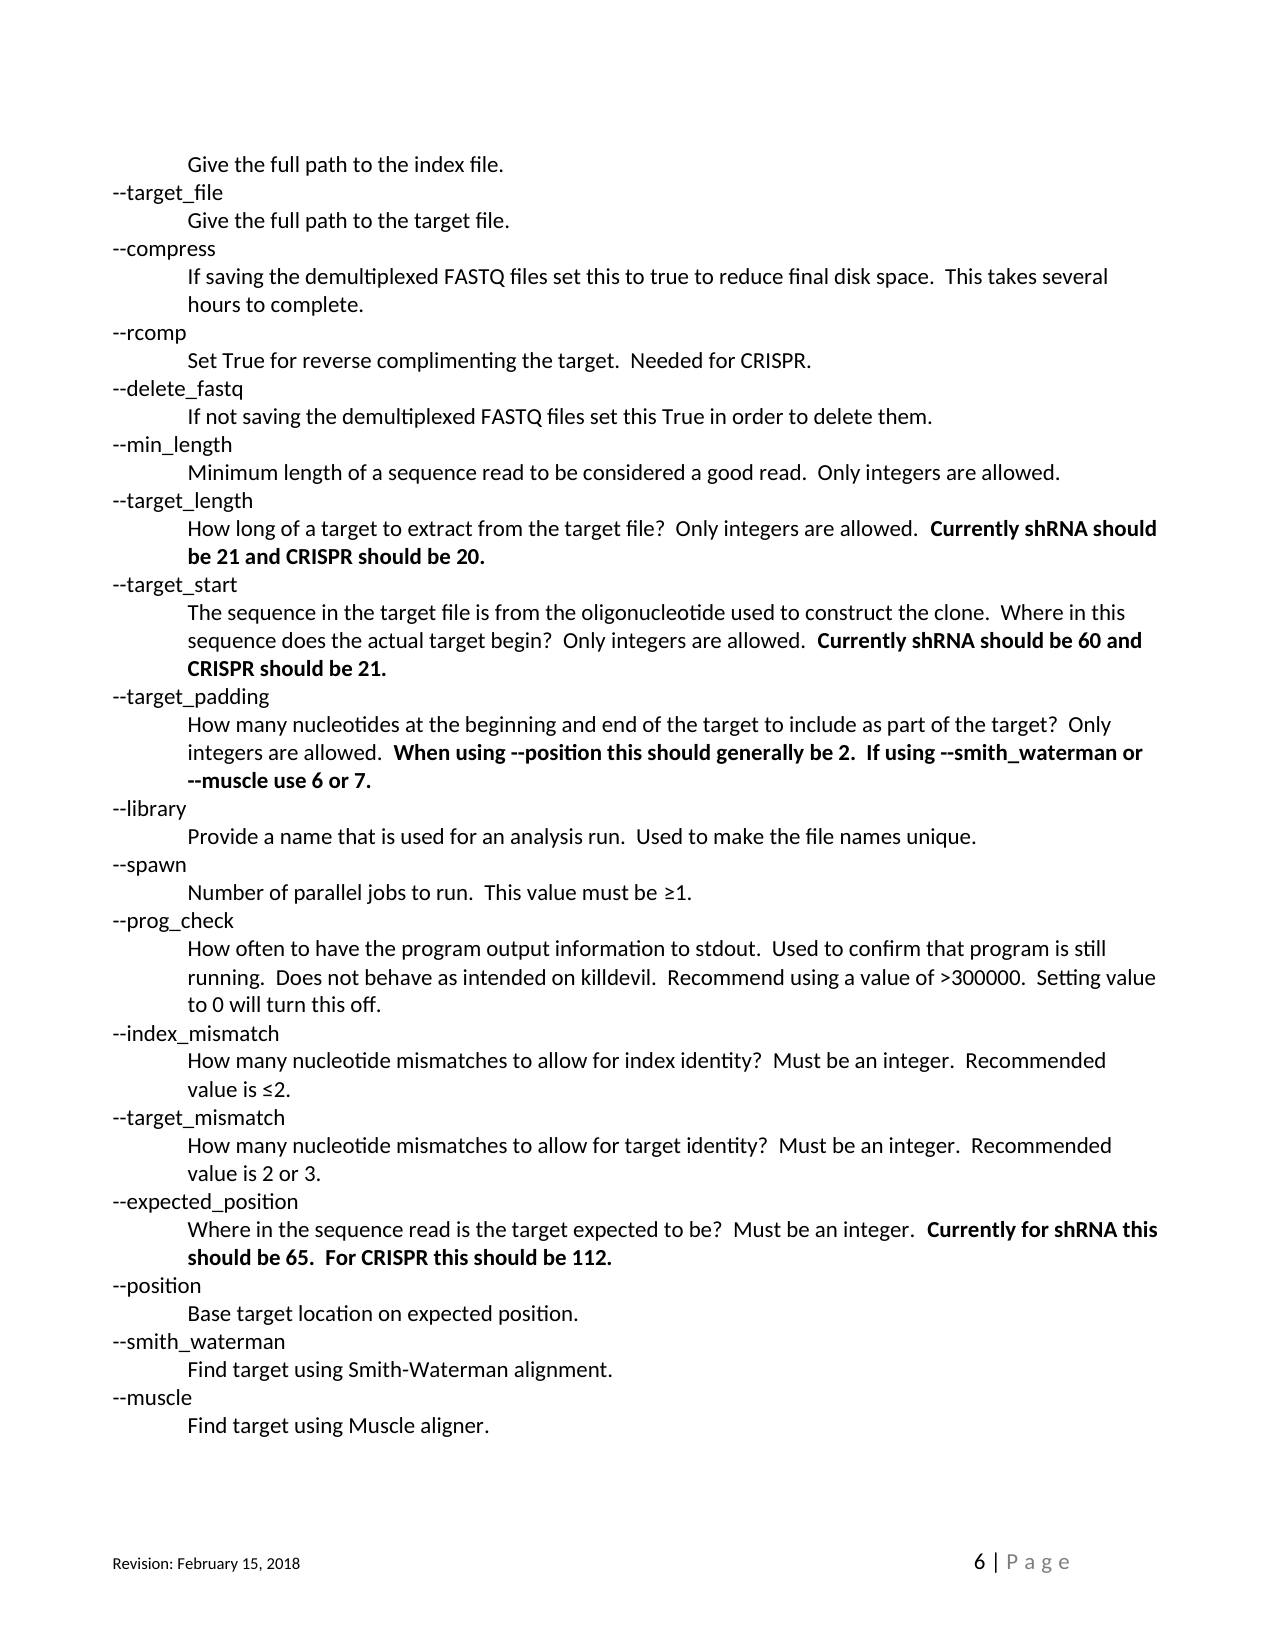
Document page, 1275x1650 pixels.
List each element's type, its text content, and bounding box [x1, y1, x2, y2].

text Base target location on expected position. [112, 1299, 1162, 1327]
text --min_length [112, 430, 1162, 458]
text The sequence in the target file is from the oligonucleotide used to construct the clone. Where in this sequence does the actual target begin? Only integers are allowed. Currently shRNA should be 60 and CRISPR should be 21. [187, 598, 1162, 682]
text How many nucleotides at the beginning and end of the target to include as part of the target? Only integers are allowed. When using --position this should generally be 2. If using --smith_waterman or [187, 710, 1162, 766]
text --delete_fastq [112, 374, 1162, 402]
text How long of a target to extract from the target file? Only integers are allowed. Currently shRNA should be 21 and CRISPR should be 20. [187, 514, 1162, 570]
text Number of parallel jobs to run. This value must be ≥1. [112, 878, 1162, 907]
text How many nucleotide mismatches to allow for target identity? Must be an integer. Recommended value is 2 or 3. [187, 1131, 1162, 1187]
text Give the full path to the index file. [112, 150, 1162, 178]
text Find target using Smith-Waterman alignment. [112, 1355, 1162, 1383]
text --target_mismatch [112, 1103, 1162, 1131]
text Set True for reverse complimenting the target. Needed for CRISPR. [112, 346, 1162, 374]
text --expected_position [112, 1187, 1162, 1215]
text --library [112, 794, 1162, 822]
text How many nucleotide mismatches to allow for index identity? Must be an integer. Recommended value is ≤2. [187, 1047, 1162, 1103]
text --rcomp [112, 318, 1162, 346]
text Find target using Muscle aligner. [112, 1411, 1162, 1439]
text --index_mismatch [112, 1019, 1162, 1047]
text Where in the sequence read is the target expected to be? Must be an integer. Currently for shRNA this should be 65. For CRISPR this should be 112. [187, 1215, 1162, 1271]
text --target_padding [112, 682, 1162, 710]
text --prog_check [112, 907, 1162, 934]
text --muscle use 6 or 7. [187, 766, 1162, 794]
text If not saving the demultiplexed FASTQ files set this True in order to delete them. [112, 402, 1162, 430]
text --target_start [112, 570, 1162, 598]
text --position [112, 1271, 1162, 1299]
text --target_length [112, 486, 1162, 514]
text --spawn [112, 851, 1162, 878]
text --compress [112, 234, 1162, 262]
text --target_file [112, 178, 1162, 206]
text Give the full path to the target file. [112, 206, 1162, 234]
text --smith_waterman [112, 1327, 1162, 1355]
text --muscle [112, 1383, 1162, 1411]
text How often to have the program output information to stdout. Used to confirm that program is still running. Does not behave as intended on killdevil. Recommend using a value of >300000. Setting value to 0 will turn this off. [187, 934, 1162, 1019]
text Provide a name that is used for an analysis run. Used to make the file names unique. [112, 822, 1162, 851]
text If saving the demultiplexed FASTQ files set this to true to reduce final disk space. This takes several hours to complete. [187, 262, 1162, 318]
text Minimum length of a sequence read to be considered a good read. Only integers are allowed. [112, 458, 1162, 486]
